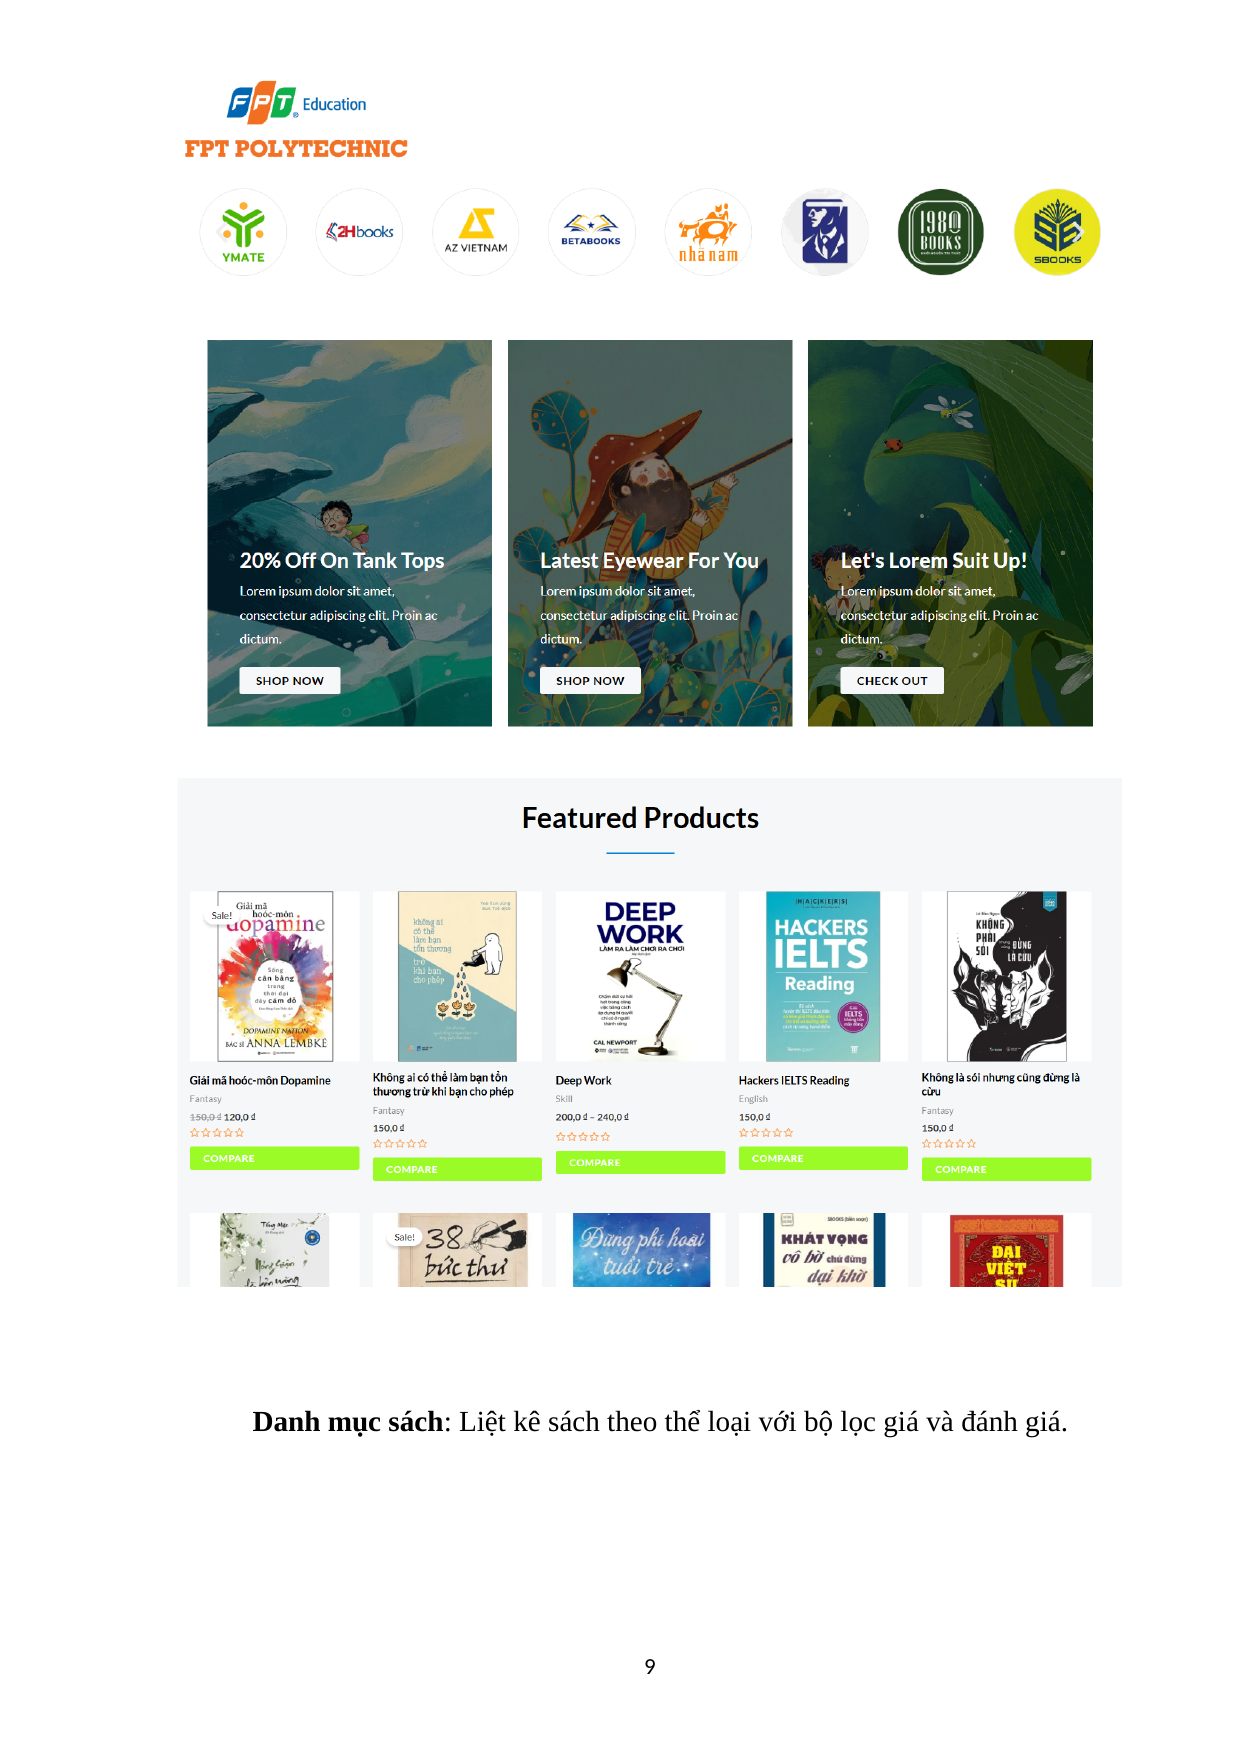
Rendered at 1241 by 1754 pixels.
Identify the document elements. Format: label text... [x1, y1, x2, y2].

picture [177, 778, 1122, 1287]
text Danh mục sách: Liệt kê sách theo thể loại với bộ lọc giá và đánh giá. [177, 1370, 1122, 1437]
picture [177, 176, 1122, 754]
picture [177, 73, 415, 164]
